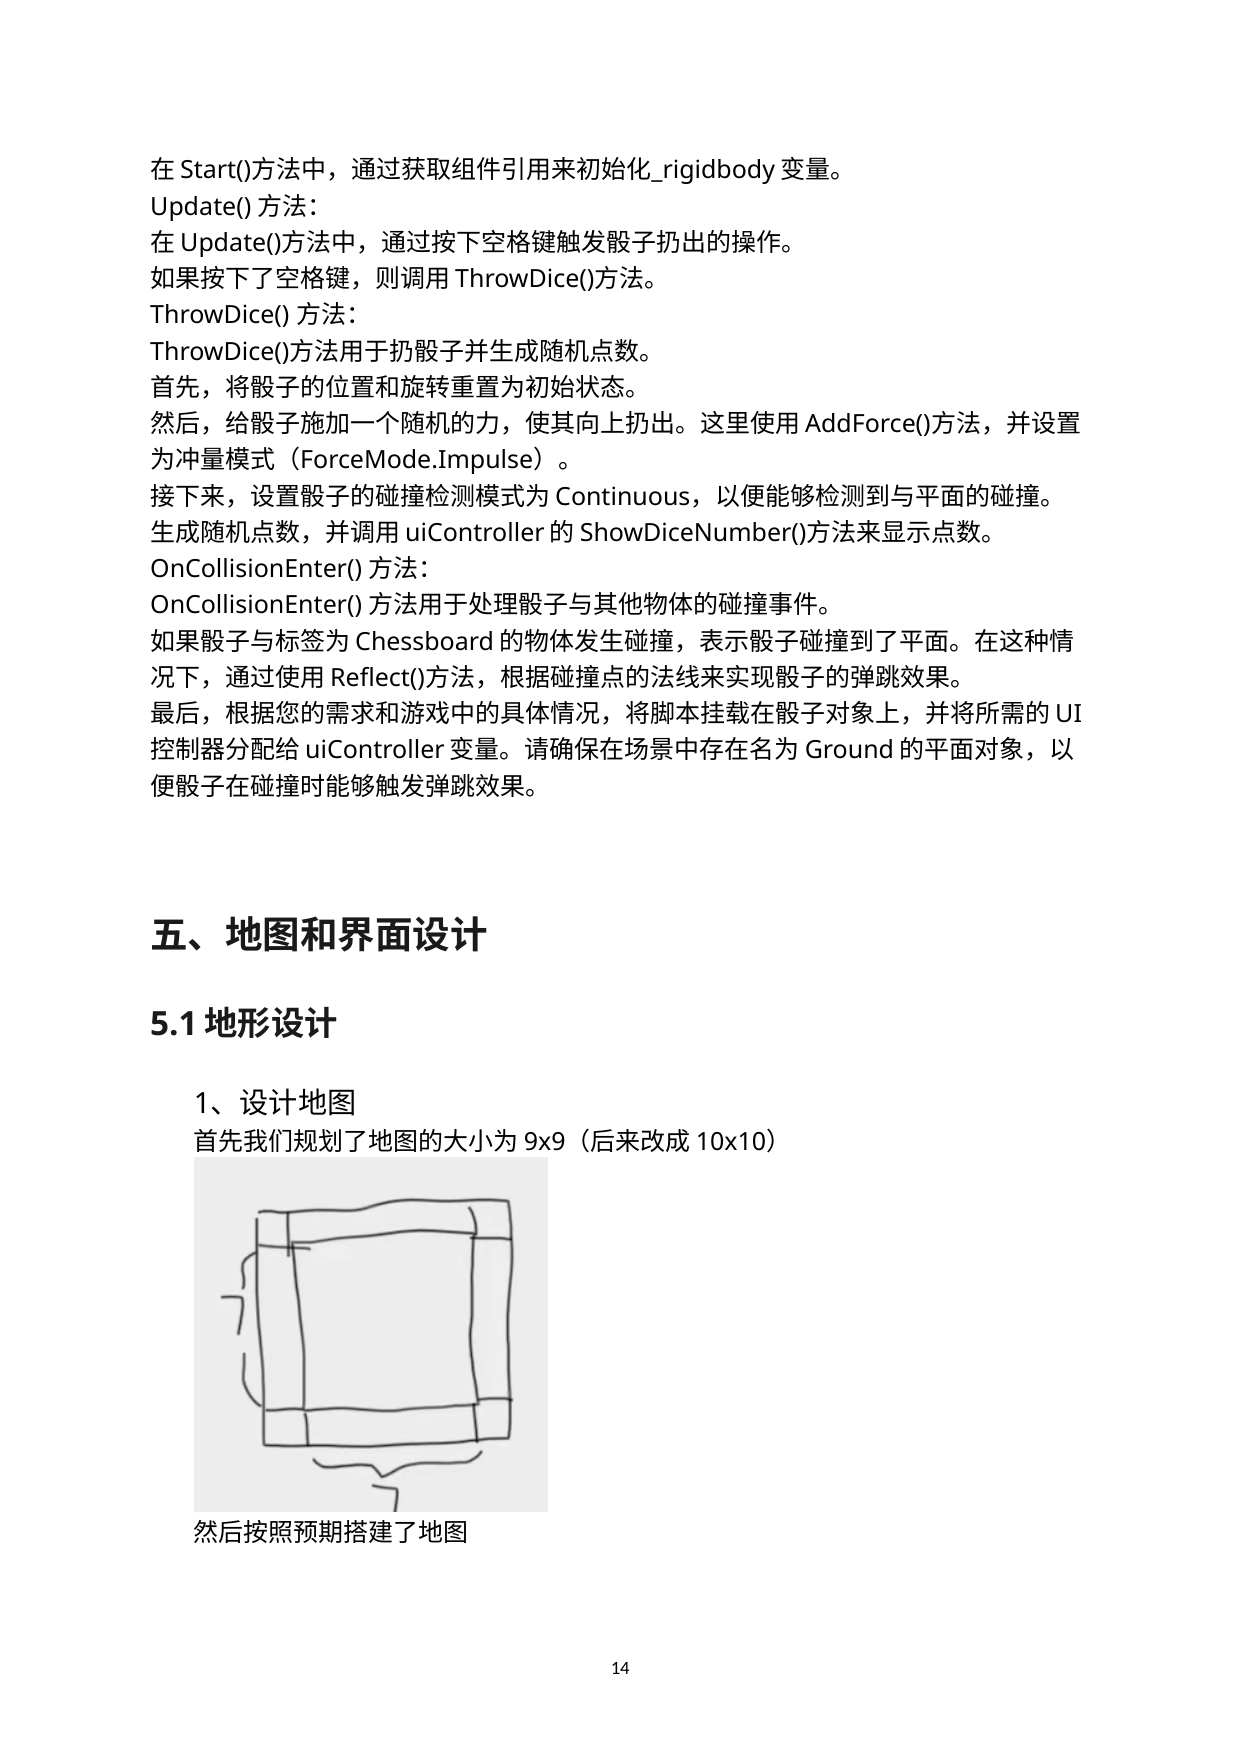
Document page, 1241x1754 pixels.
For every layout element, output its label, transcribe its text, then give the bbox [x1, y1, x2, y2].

text 首先，将骰子的位置和旋转重置为初始状态。 [150, 367, 1090, 404]
text 首先我们规划了地图的大小为9x9（后来改成10x10） [150, 1122, 1090, 1158]
text 如果骰子与标签为Chessboard的物体发生碰撞，表示骰子碰撞到了平面。在这种情况下，通过使用Reflect()方法，根据碰撞点的法线来实现骰子的弹跳效果。 [150, 621, 1090, 694]
text 最后，根据您的需求和游戏中的具体情况，将脚本挂载在骰子对象上，并将所需的UI控制器分配给uiController变量。请确保在场景中存在名为Ground的平面对象，以便骰子在碰撞时能够触发弹跳效果。 [150, 694, 1090, 802]
text 然后，给骰子施加一个随机的力，使其向上扔出。这里使用AddForce()方法，并设置为冲量模式（ForceMode.Impulse）。 [150, 404, 1090, 476]
text Update() 方法： [150, 186, 1090, 222]
subtitle 五、地图和界面设计 [150, 905, 1090, 959]
text 在Update()方法中，通过按下空格键触发骰子扔出的操作。 [150, 222, 1090, 259]
text ThrowDice() 方法： [150, 295, 1090, 331]
text 生成随机点数，并调用uiController的ShowDiceNumber()方法来显示点数。 [150, 512, 1090, 549]
picture [193, 1157, 548, 1512]
text OnCollisionEnter() 方法： [150, 549, 1090, 585]
text 1、设计地图 [150, 1079, 1090, 1122]
subtitle 5.1地形设计 [150, 997, 1090, 1045]
text ThrowDice()方法用于扔骰子并生成随机点数。 [150, 331, 1090, 367]
text 接下来，设置骰子的碰撞检测模式为Continuous，以便能够检测到与平面的碰撞。 [150, 476, 1090, 512]
text 然后按照预期搭建了地图 [150, 1512, 1090, 1548]
text OnCollisionEnter() 方法用于处理骰子与其他物体的碰撞事件。 [150, 585, 1090, 621]
text 如果按下了空格键，则调用ThrowDice()方法。 [150, 259, 1090, 295]
text 在Start()方法中，通过获取组件引用来初始化_rigidbody变量。 [150, 150, 1090, 186]
